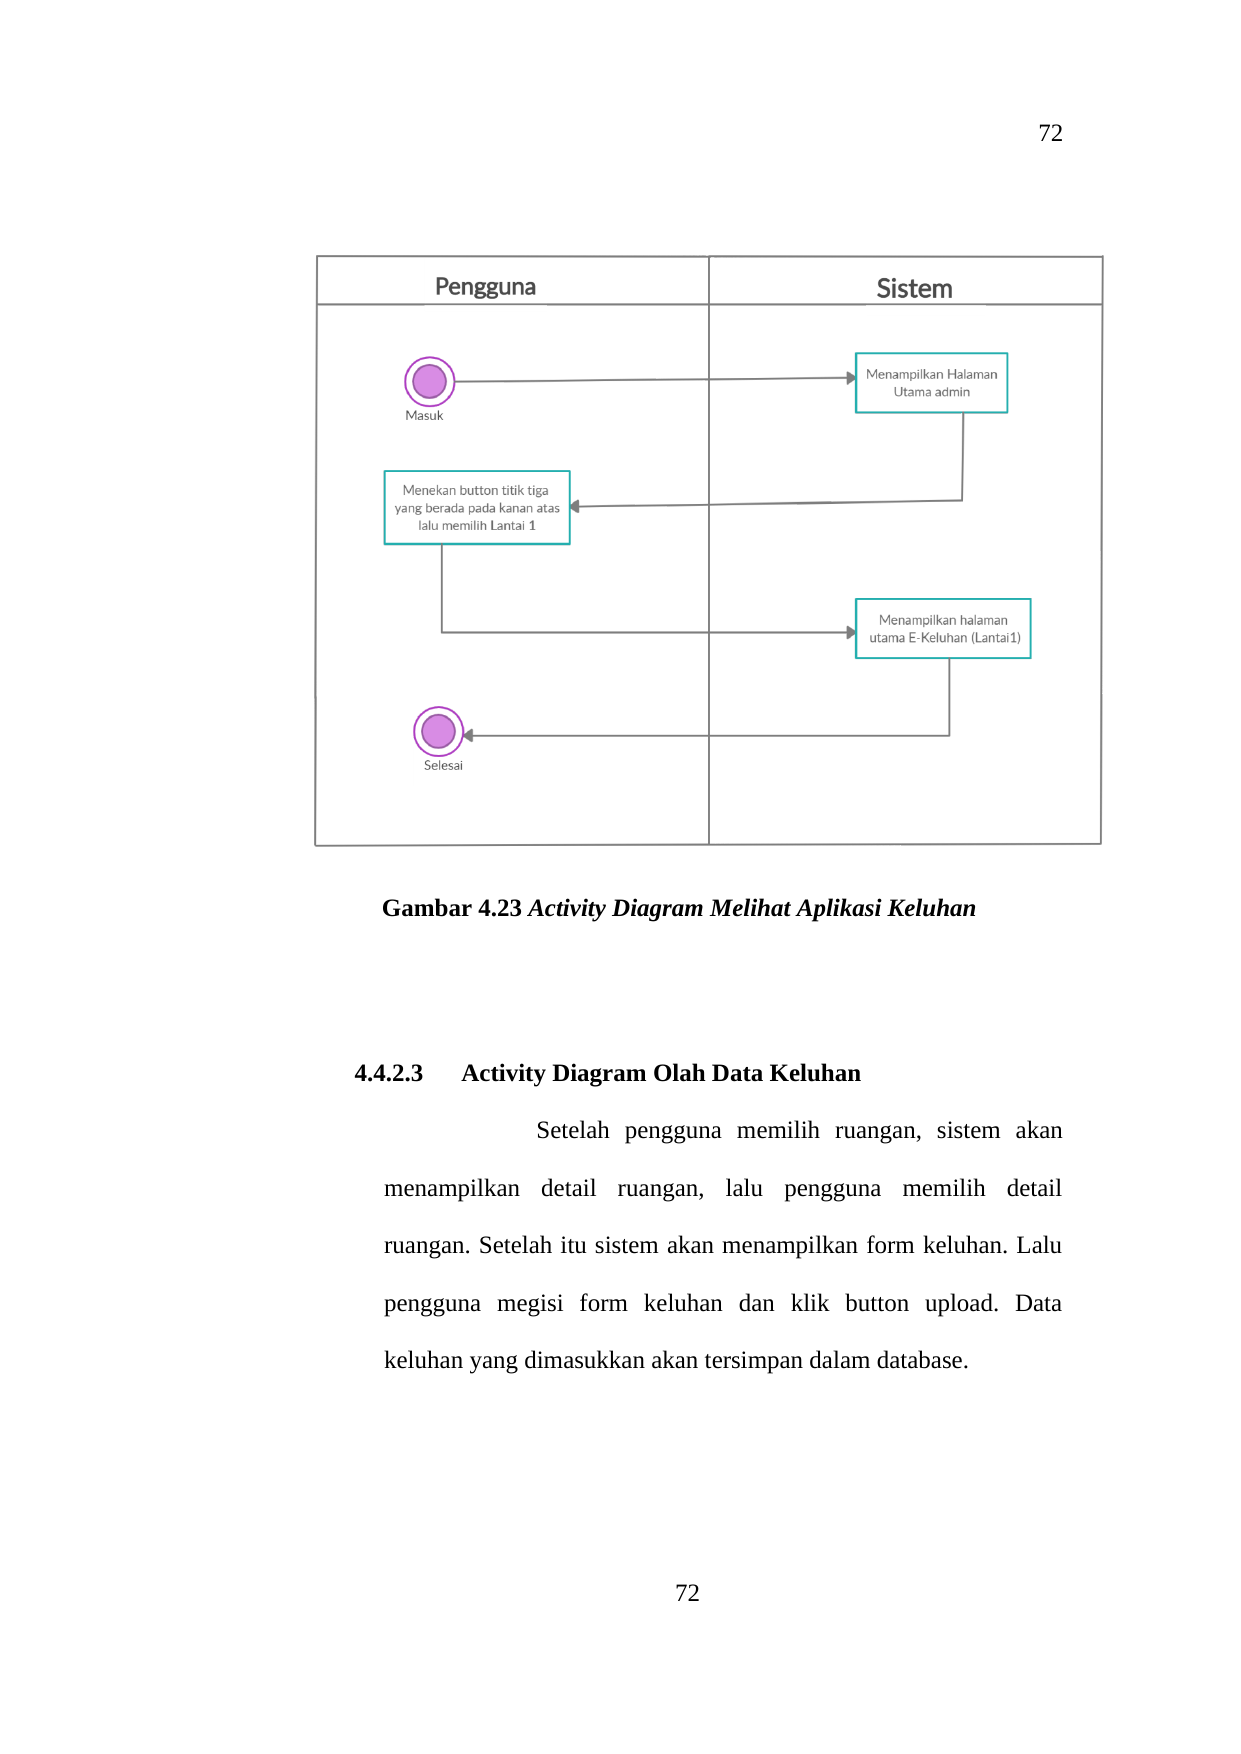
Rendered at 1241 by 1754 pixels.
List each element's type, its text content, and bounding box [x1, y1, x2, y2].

subtitle Activity Diagram Olah Data Keluhan [354, 1058, 1063, 1086]
text Setelah pengguna memilih ruangan, sistem akan menampilkan detail ruangan, lalu pengguna memilih detail ruangan. Setelah itu sistem akan menampilkan form keluhan. Lalu pengguna megisi form keluhan dan klik button upload. Data keluhan yang dimasukkan akan tersimpan dalam database. [384, 1115, 1063, 1374]
text Gambar 4.23 Activity Diagram Melihat Aplikasi Keluhan [236, 893, 1063, 922]
picture [295, 236, 1122, 865]
